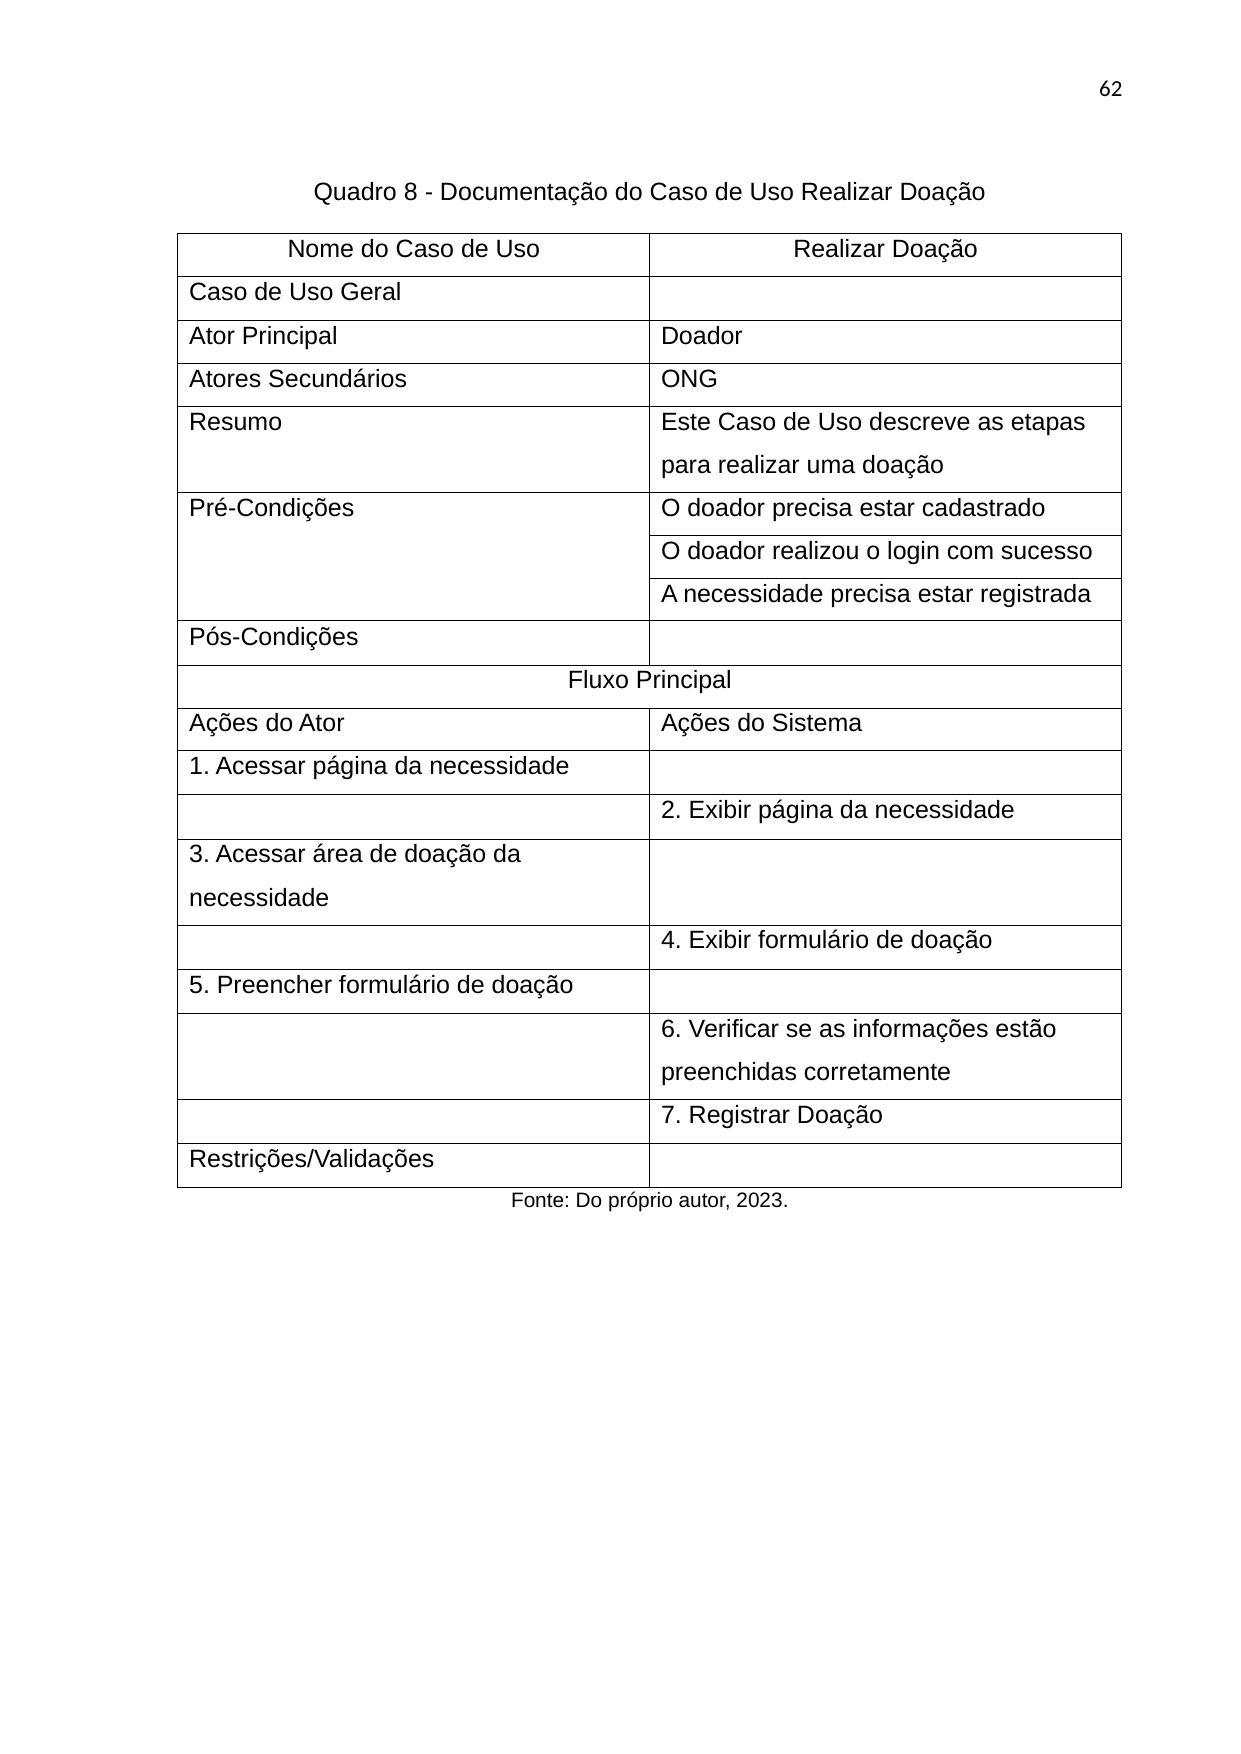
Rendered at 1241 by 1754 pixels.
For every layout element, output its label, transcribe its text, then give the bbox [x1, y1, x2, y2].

table_cell A necessidade precisa estar registrada [650, 579, 1121, 620]
table_cell ONG [650, 364, 1121, 406]
table_cell O doador realizou o login com sucesso [650, 536, 1121, 577]
table_cell Ator Principal [178, 321, 649, 363]
table_cell 3. Acessar área de doação da necessidade [178, 840, 649, 924]
table_cell [650, 840, 1121, 924]
table_cell 4. Exibir formulário de doação [650, 926, 1121, 968]
table_cell [178, 1014, 649, 1099]
table_cell Caso de Uso Geral [178, 277, 649, 320]
table_header Nome do Caso de Uso [178, 234, 649, 276]
text Fonte: Do próprio autor, 2023. [177, 1188, 1122, 1212]
table_cell Pré-Condições [178, 493, 649, 620]
table_cell 7. Registrar Doação [650, 1100, 1121, 1143]
text Quadro 8 - Documentação do Caso de Uso Realizar Doação [177, 177, 1122, 206]
table_cell Fluxo Principal [178, 666, 1121, 707]
table_cell [650, 751, 1121, 794]
table_cell Atores Secundários [178, 364, 649, 406]
table_header Realizar Doação [650, 234, 1121, 276]
table_cell Ações do Sistema [650, 709, 1121, 750]
table_cell [178, 795, 649, 838]
table_cell [650, 970, 1121, 1013]
table_cell [178, 1100, 649, 1143]
table_cell Ações do Ator [178, 709, 649, 750]
table_cell 1. Acessar página da necessidade [178, 751, 649, 794]
table_cell 6. Verificar se as informações estão preenchidas corretamente [650, 1014, 1121, 1099]
table_cell Pós-Condições [178, 621, 649, 664]
table_cell 5. Preencher formulário de doação [178, 970, 649, 1013]
table_cell [650, 1144, 1121, 1187]
table_cell 2. Exibir página da necessidade [650, 795, 1121, 838]
table_cell O doador precisa estar cadastrado [650, 493, 1121, 534]
table_cell Este Caso de Uso descreve as etapas para realizar uma doação [650, 407, 1121, 492]
table_cell [650, 621, 1121, 664]
table_cell [178, 926, 649, 968]
table_cell Doador [650, 321, 1121, 363]
table_cell Restrições/Validações [178, 1144, 649, 1187]
table_cell Resumo [178, 407, 649, 492]
table_cell [650, 277, 1121, 320]
